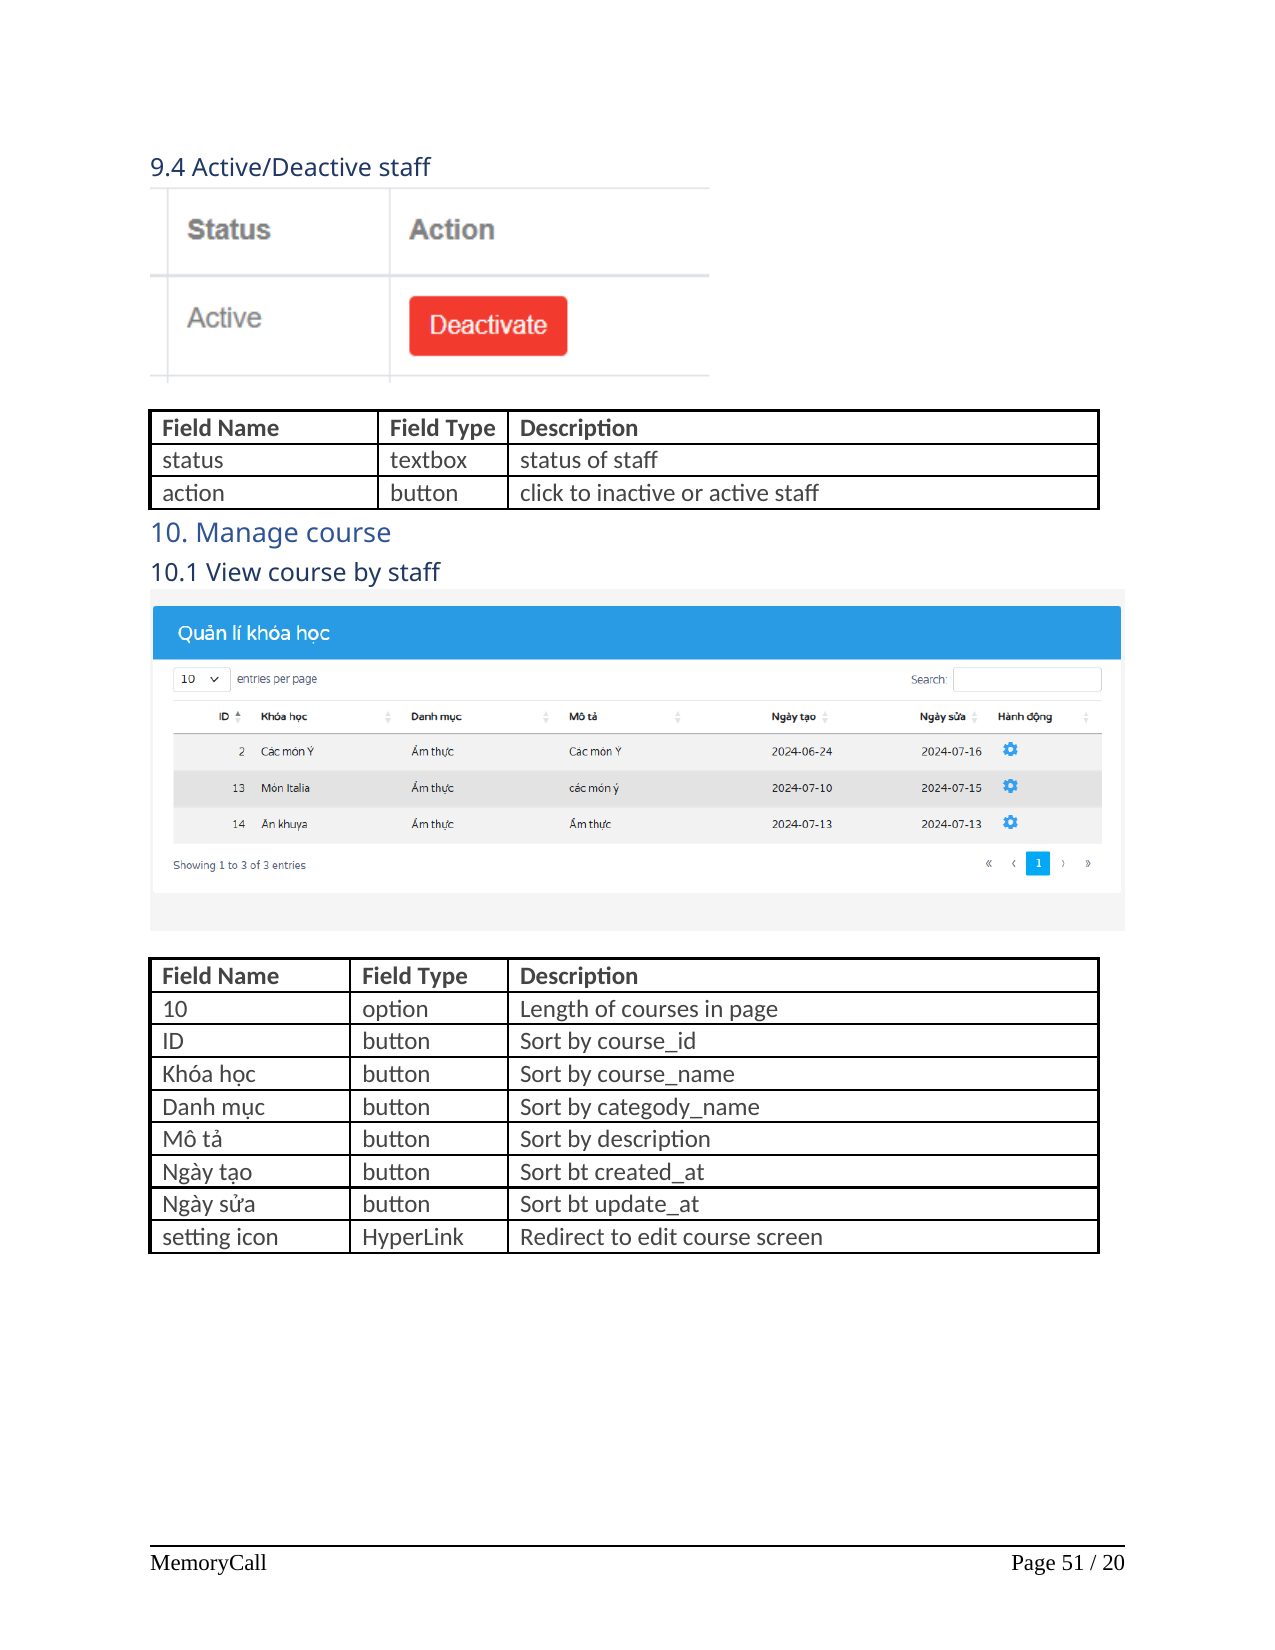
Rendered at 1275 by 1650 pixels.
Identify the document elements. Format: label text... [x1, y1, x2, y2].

subtitle 10. Manage course [150, 514, 1125, 551]
subtitle 9.4 Active/Deactive staff [150, 150, 1125, 184]
picture [150, 589, 1125, 931]
picture [150, 184, 710, 383]
subtitle 10.1 View course by staff [150, 555, 1125, 589]
